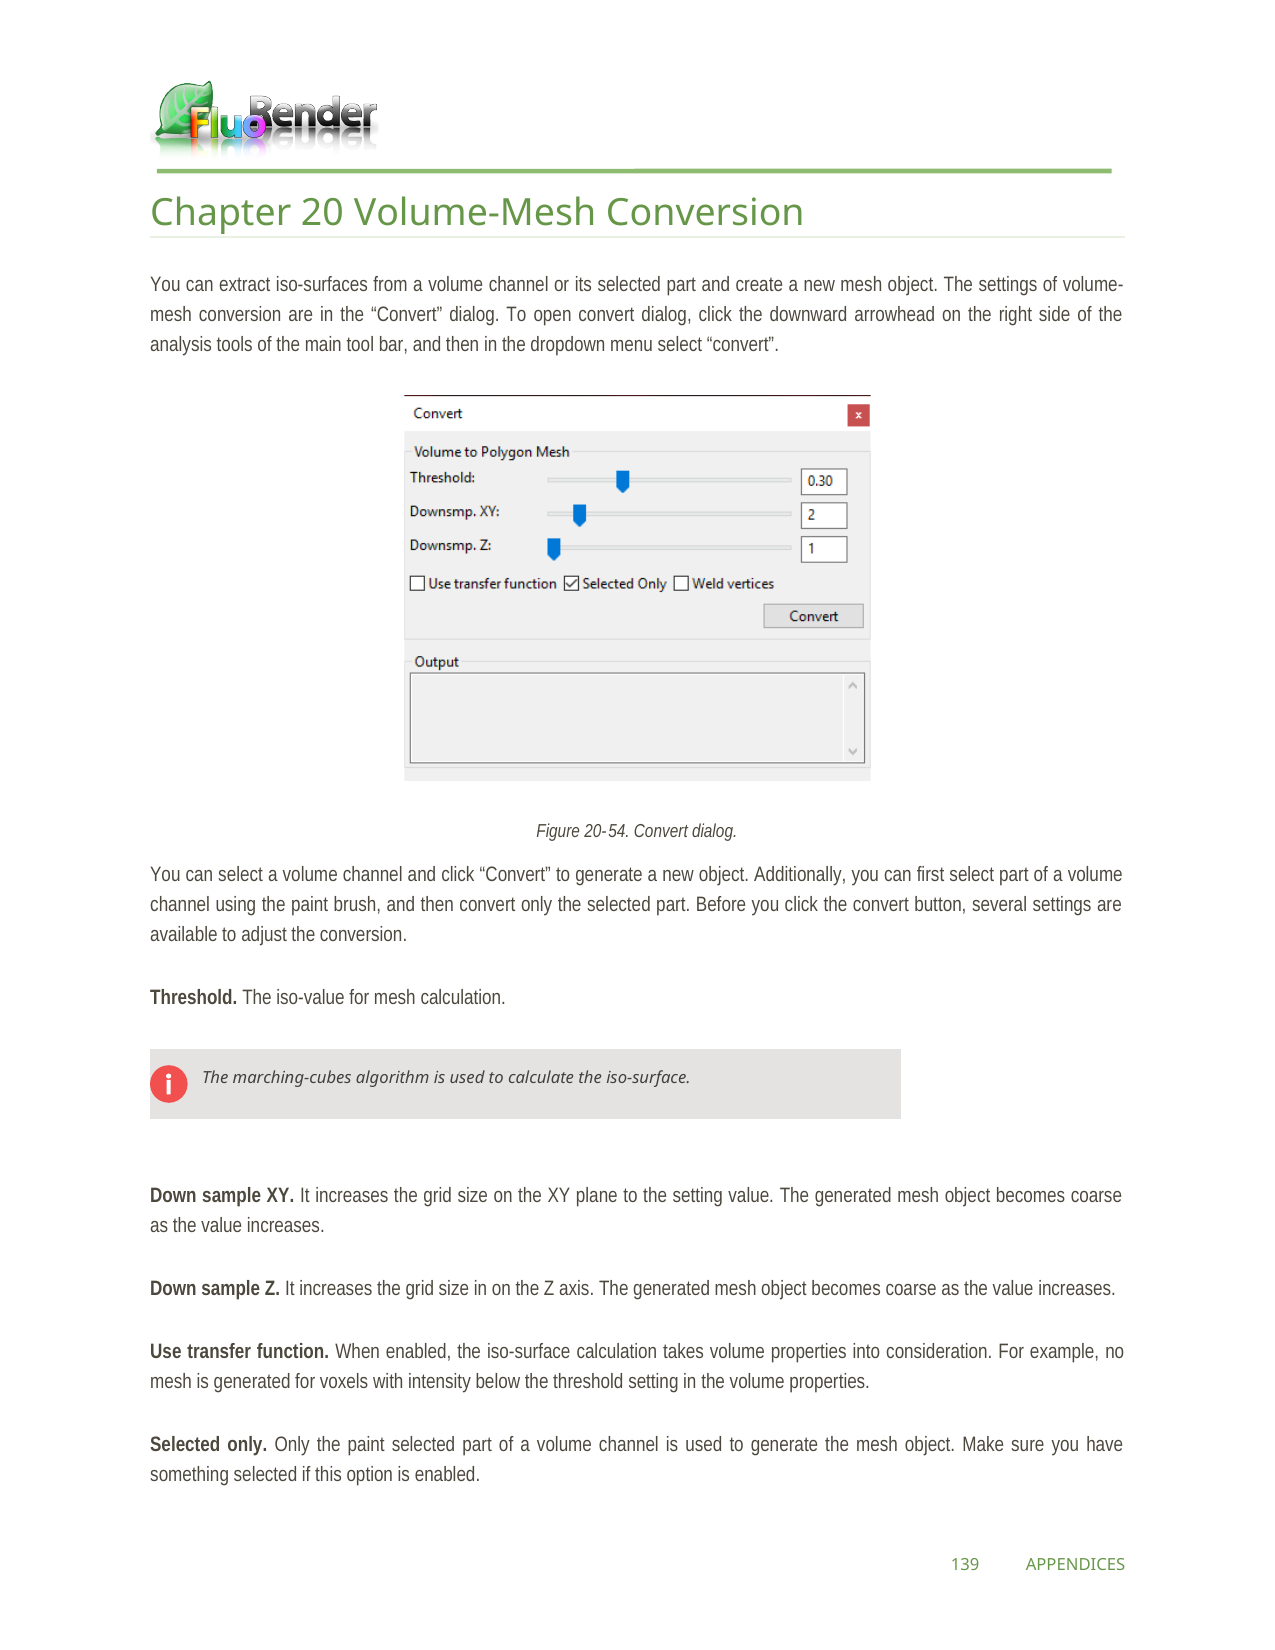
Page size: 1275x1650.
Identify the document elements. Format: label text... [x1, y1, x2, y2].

text Selected only. Only the paint selected part of a volume channel is used to generate the mesh object. Make sure you have something selected if this option is enabled. [150, 1432, 1125, 1486]
text You can select a volume channel and click “Convert” to generate a new object. Additionally, you can first select part of a volume channel using the paint brush, and then convert only the selected part. Before you click the convert button, several settings are available to adjust the conversion. [150, 862, 1125, 946]
picture [404, 395, 871, 781]
subtitle Volume-Mesh Conversion [150, 185, 1125, 236]
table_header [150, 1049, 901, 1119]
text Use transfer function. When enabled, the iso-surface calculation takes volume properties into consideration. For example, no mesh is generated for voxels with intensity below the threshold setting in the volume properties. [150, 1339, 1125, 1393]
text Down sample XY. It increases the grid size on the XY plane to the setting value. The generated mesh object becomes coarse as the value increases. [150, 1183, 1125, 1237]
text Down sample Z. It increases the grid size in on the Z axis. The generated mesh object becomes coarse as the value increases. [150, 1276, 1125, 1300]
text You can extract iso-surfaces from a volume channel or its selected part and create a new mesh object. The settings of volume-mesh conversion are in the “Convert” dialog. To open convert dialog, click the downward arrowhead on the right side of the analysis tools of the main tool bar, and then in the dropdown menu select “convert”. [150, 272, 1125, 356]
text Threshold. The iso-value for mesh calculation. [150, 985, 1125, 1009]
picture [150, 75, 379, 162]
